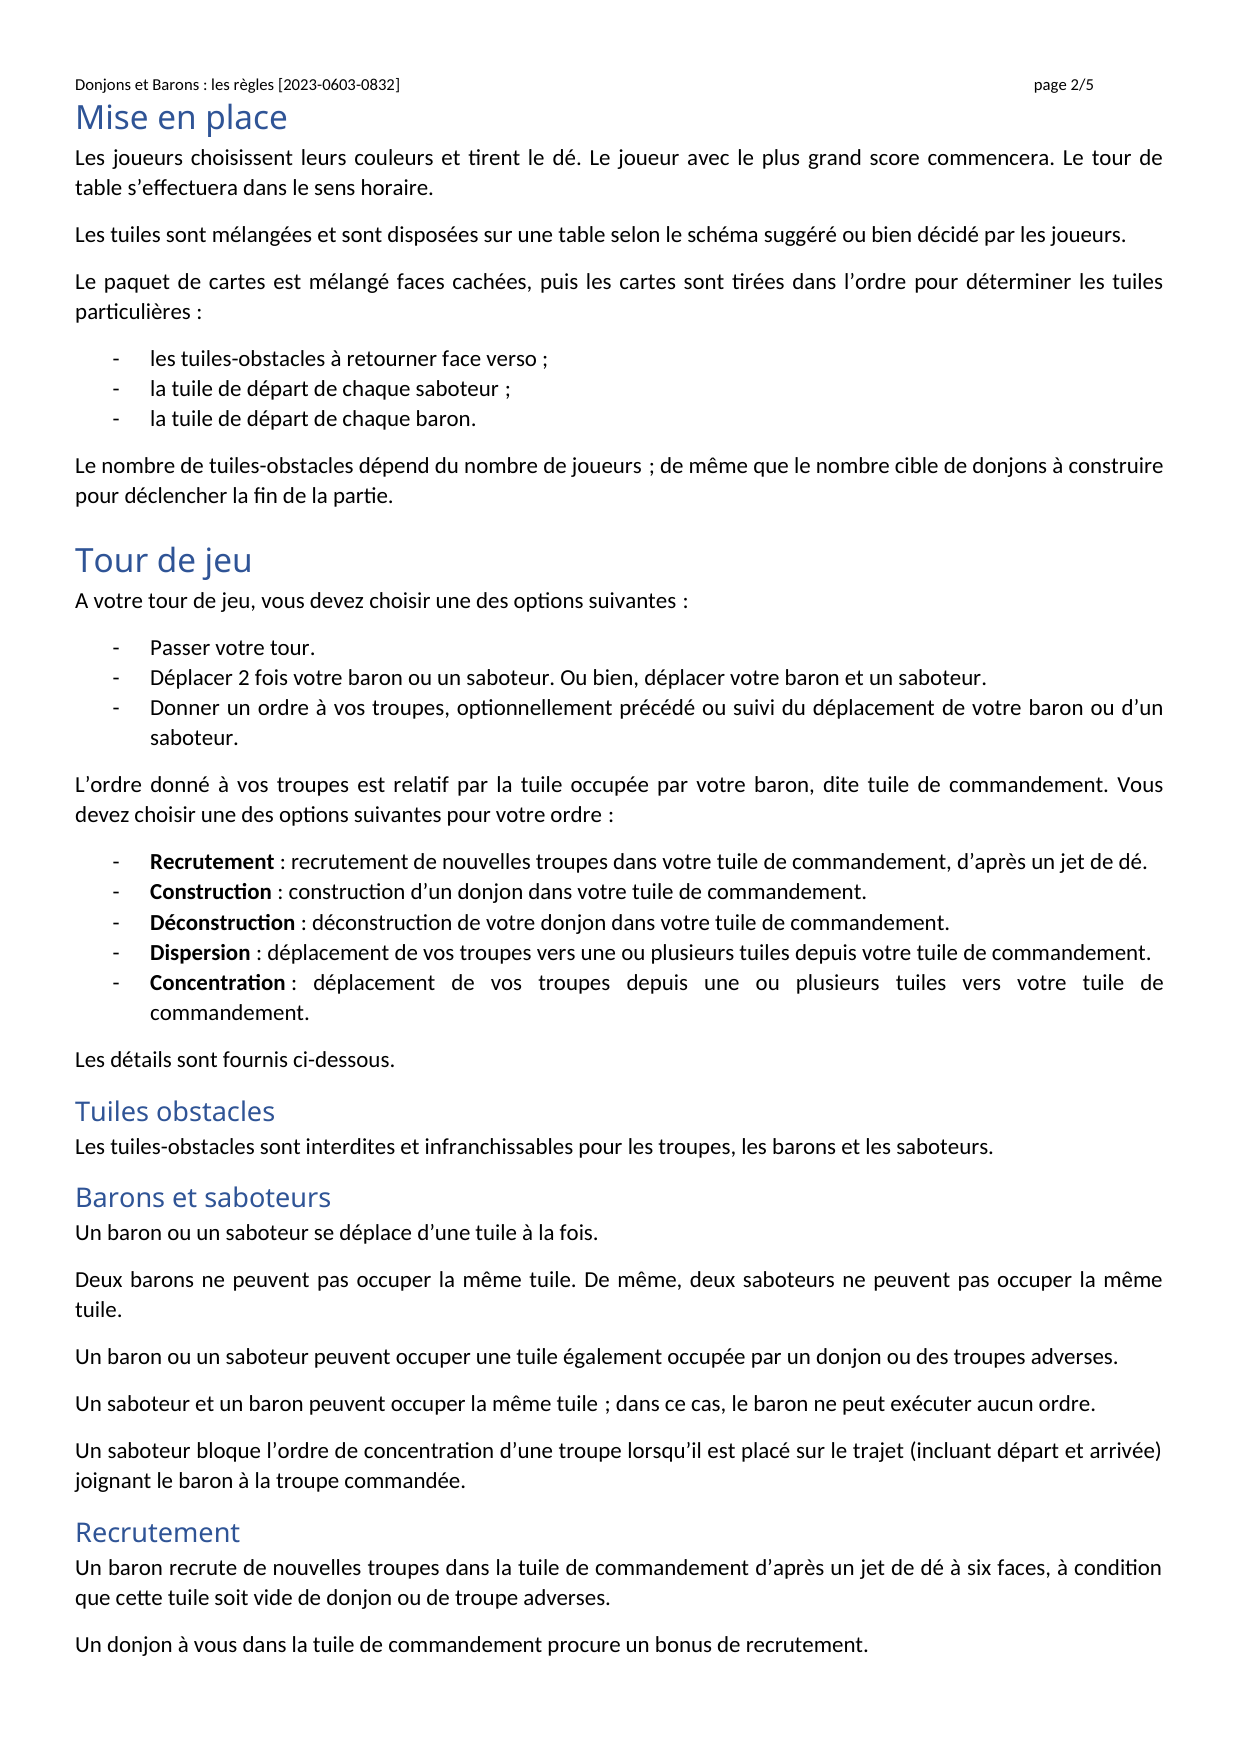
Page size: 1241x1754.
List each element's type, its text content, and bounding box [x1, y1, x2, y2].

text Un saboteur et un baron peuvent occuper la même tuile ; dans ce cas, le baron ne peut exécuter aucun ordre. [75, 1389, 1165, 1417]
subtitle Barons et saboteurs [75, 1179, 1165, 1216]
list Déplacer 2 fois votre baron ou un saboteur. Ou bien, déplacer votre baron et un saboteur. [112, 663, 1165, 691]
subtitle Recrutement [75, 1513, 1165, 1550]
list la tuile de départ de chaque baron. [112, 404, 1165, 432]
list Donner un ordre à vos troupes, optionnellement précédé ou suivi du déplacement de votre baron ou d’un saboteur. [112, 693, 1165, 751]
text Les tuiles-obstacles sont interdites et infranchissables pour les troupes, les barons et les saboteurs. [75, 1132, 1165, 1160]
text Un baron recrute de nouvelles troupes dans la tuile de commandement d’après un jet de dé à six faces, à condition que cette tuile soit vide de donjon ou de troupe adverses. [75, 1553, 1165, 1611]
subtitle Tuiles obstacles [75, 1092, 1165, 1129]
subtitle Tour de jeu [75, 537, 1165, 582]
text Deux barons ne peuvent pas occuper la même tuile. De même, deux saboteurs ne peuvent pas occuper la même tuile. [75, 1265, 1165, 1323]
text Le paquet de cartes est mélangé faces cachées, puis les cartes sont tirées dans l’ordre pour déterminer les tuiles particulières : [75, 267, 1165, 325]
text L’ordre donné à vos troupes est relatif par la tuile occupée par votre baron, dite tuile de commandement. Vous devez choisir une des options suivantes pour votre ordre : [75, 770, 1165, 828]
text Un saboteur bloque l’ordre de concentration d’une troupe lorsqu’il est placé sur le trajet (incluant départ et arrivée) joignant le baron à la troupe commandée. [75, 1436, 1165, 1494]
text Un baron ou un saboteur peuvent occuper une tuile également occupée par un donjon ou des troupes adverses. [75, 1342, 1165, 1370]
text Les détails sont fournis ci-dessous. [75, 1045, 1165, 1073]
list Dispersion : déplacement de vos troupes vers une ou plusieurs tuiles depuis votre tuile de commandement. [112, 938, 1165, 966]
text A votre tour de jeu, vous devez choisir une des options suivantes : [75, 586, 1165, 614]
list la tuile de départ de chaque saboteur ; [112, 374, 1165, 402]
text Un donjon à vous dans la tuile de commandement procure un bonus de recrutement. [75, 1630, 1165, 1658]
list Concentration : déplacement de vos troupes depuis une ou plusieurs tuiles vers votre tuile de commandement. [112, 968, 1165, 1026]
text Les joueurs choisissent leurs couleurs et tirent le dé. Le joueur avec le plus grand score commencera. Le tour de table s’effectuera dans le sens horaire. [75, 143, 1165, 201]
text Les tuiles sont mélangées et sont disposées sur une table selon le schéma suggéré ou bien décidé par les joueurs. [75, 220, 1165, 248]
list Construction : construction d’un donjon dans votre tuile de commandement. [112, 877, 1165, 905]
subtitle Mise en place [75, 94, 1165, 139]
list Passer votre tour. [112, 633, 1165, 661]
text Le nombre de tuiles-obstacles dépend du nombre de joueurs ; de même que le nombre cible de donjons à construire pour déclencher la fin de la partie. [75, 451, 1165, 509]
list Déconstruction : déconstruction de votre donjon dans votre tuile de commandement. [112, 908, 1165, 936]
list Recrutement : recrutement de nouvelles troupes dans votre tuile de commandement, d’après un jet de dé. [112, 847, 1165, 875]
text Un baron ou un saboteur se déplace d’une tuile à la fois. [75, 1218, 1165, 1246]
list les tuiles-obstacles à retourner face verso ; [112, 344, 1165, 372]
